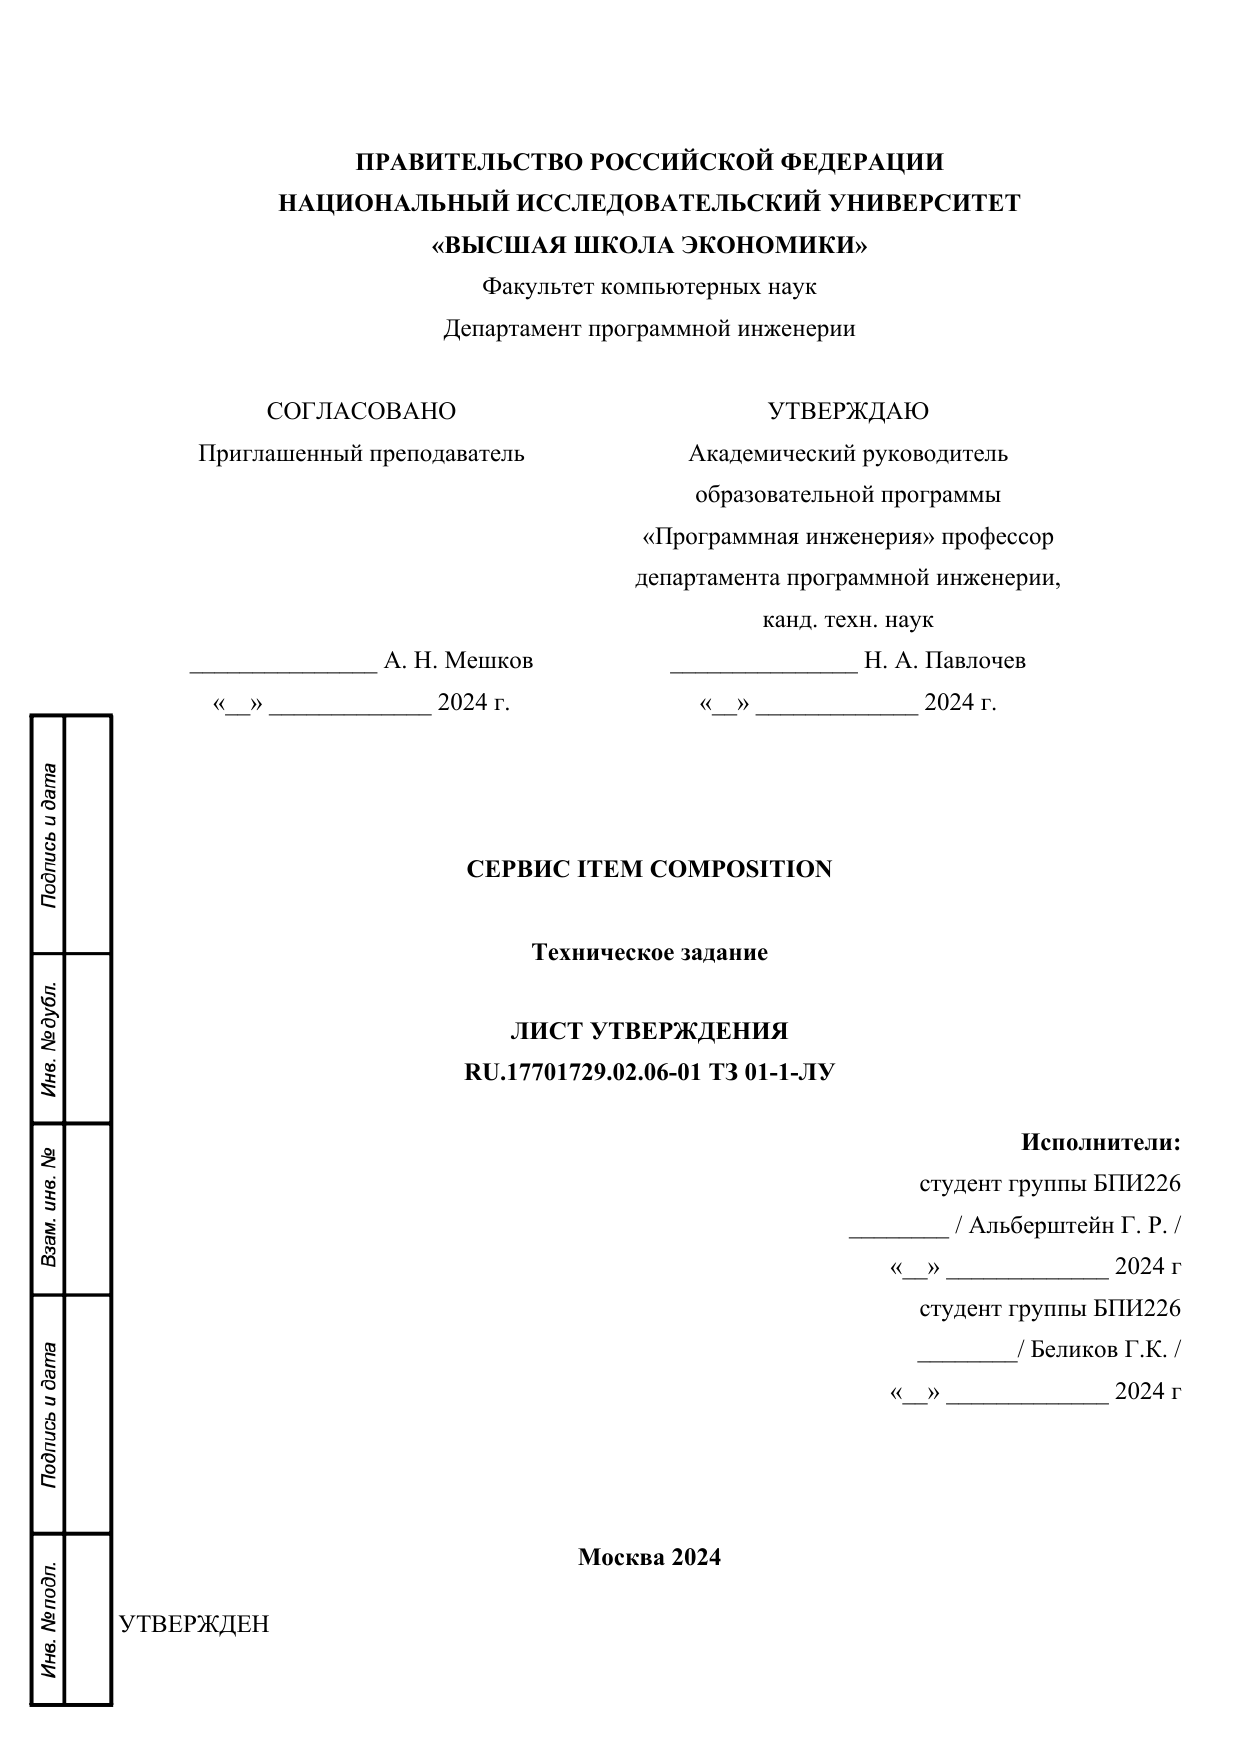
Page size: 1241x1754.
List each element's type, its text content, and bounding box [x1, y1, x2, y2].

table_header УТВЕРЖДАЮ Академический руководитель образовательной программы «Программная инженерия» профессор департамента программной инженерии, канд. техн. наук _______________ Н. А. Павлочев «__» _____________ 2024 г. [605, 397, 1092, 730]
text ЛИСТ УТВЕРЖДЕНИЯ [119, 1017, 1181, 1044]
text студент группы БПИ226 ________ / Альберштейн Г. Р. / «__» _____________ 2024 г [119, 1169, 1181, 1280]
text студент группы БПИ226 [119, 1294, 1181, 1322]
table_header СОГЛАСОВАНО Приглашенный преподаватель _______________ А. Н. Мешков «__» _____________ 2024 г. [118, 397, 605, 730]
text Исполнители: [119, 1128, 1181, 1155]
text Москва 2024 [119, 1543, 1181, 1571]
text ________/ Беликов Г.К. / «__» _____________ 2024 г [119, 1336, 1181, 1405]
text Техническое задание [119, 896, 1181, 966]
text ПРАВИТЕЛЬСТВО РОССИЙСКОЙ ФЕДЕРАЦИИ НАЦИОНАЛЬНЫЙ ИССЛЕДОВАТЕЛЬСКИЙ УНИВЕРСИТЕТ «ВЫСШАЯ ШКОЛА ЭКОНОМИКИ» [118, 148, 1181, 258]
text CЕРВИС ITEM COMPOSITION [119, 855, 1181, 882]
text RU.17701729.02.06-01 ТЗ 01-1-ЛУ [119, 1058, 1181, 1086]
text УТВЕРЖДЕН [119, 1610, 1181, 1638]
text Факультет компьютерных наук Департамент программной инженерии [118, 272, 1181, 383]
picture [24, 709, 119, 1712]
